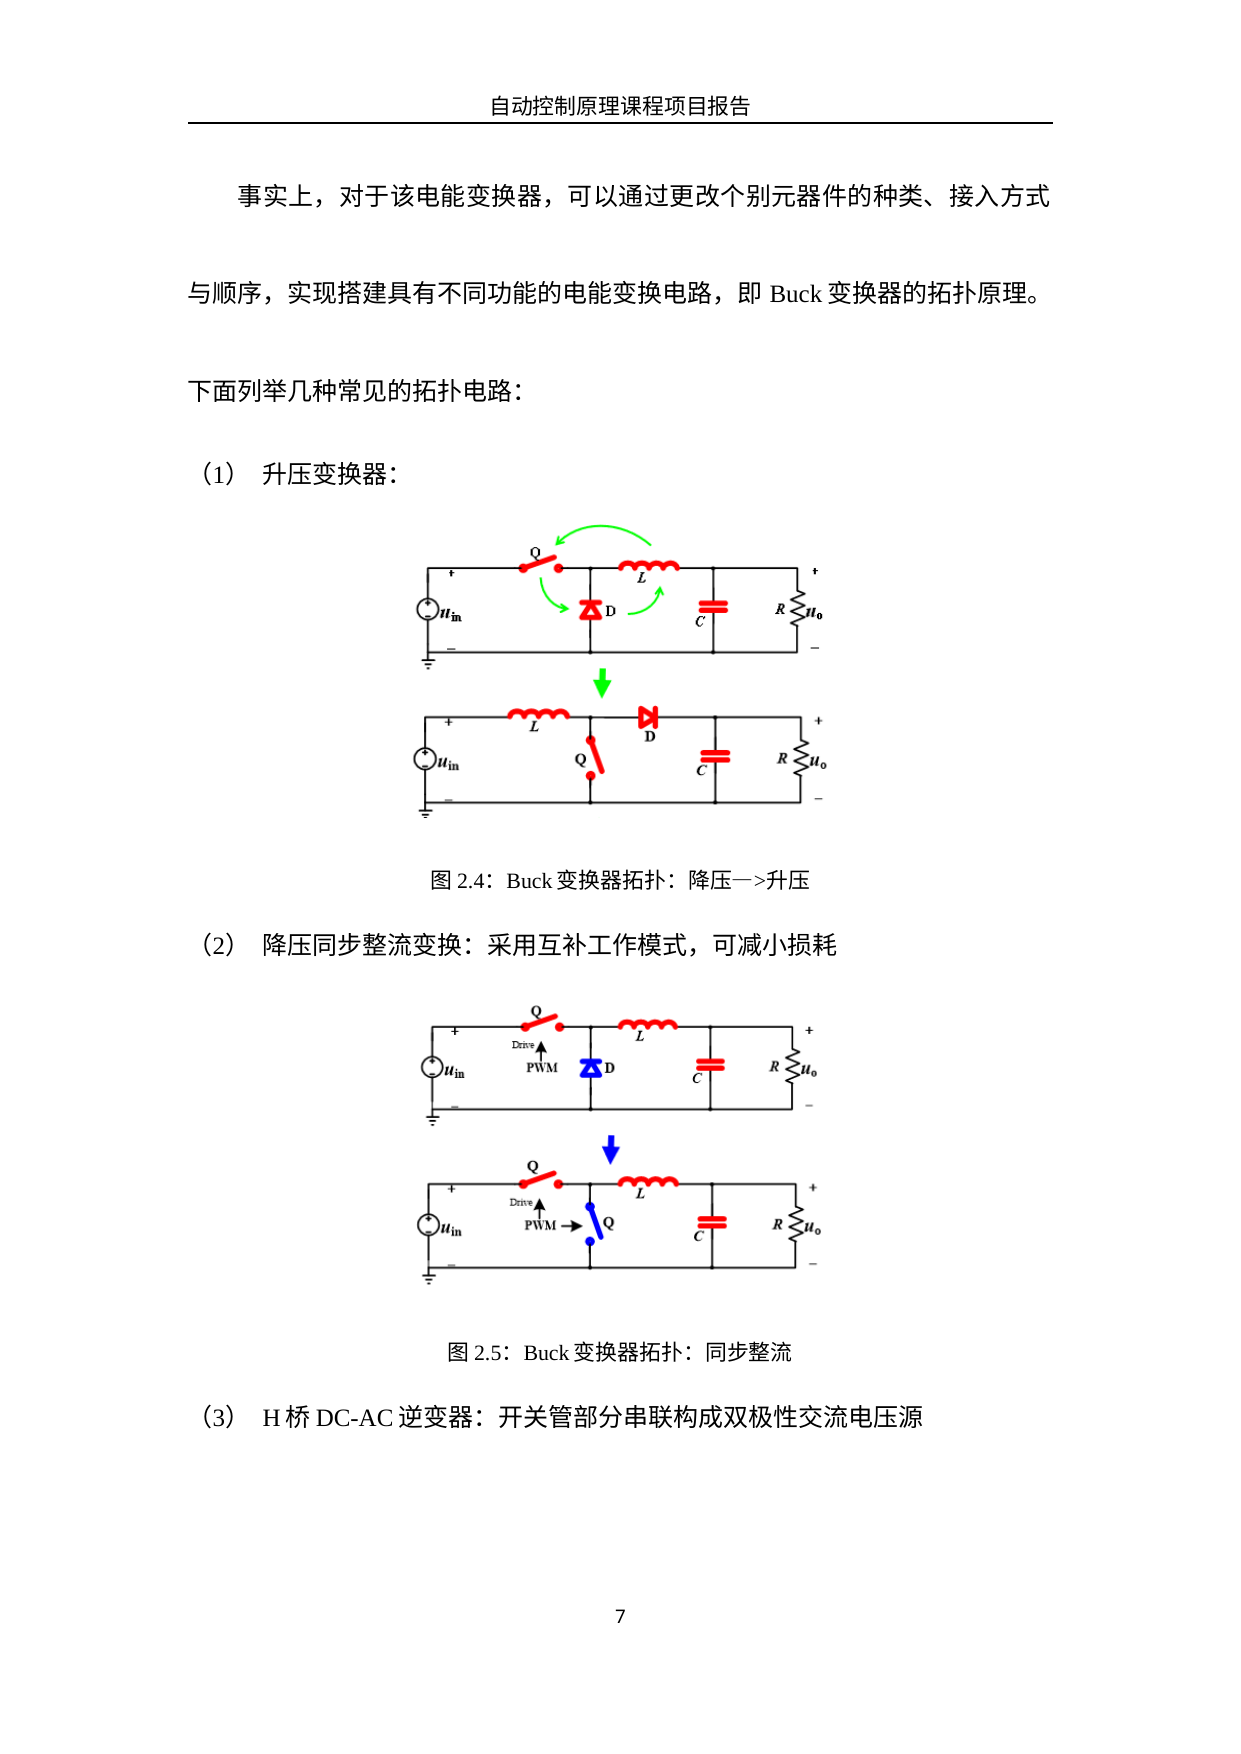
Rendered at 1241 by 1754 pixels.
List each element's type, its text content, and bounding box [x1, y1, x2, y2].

list 升压变换器： [187, 440, 1053, 505]
text 事实上，对于该电能变换器，可以通过更改个别元器件的种类、接入方式与顺序，实现搭建具有不同功能的电能变换电路，即Buck变换器的拓扑原理。下面列举几种常见的拓扑电路： [187, 162, 1053, 422]
picture [402, 994, 838, 1293]
text 图2.5：Buck变换器拓扑：同步整流 [187, 1334, 1053, 1367]
picture [399, 523, 841, 818]
list 降压同步整流变换：采用互补工作模式，可减小损耗 [187, 911, 1053, 976]
text 图2.4：Buck变换器拓扑：降压—>升压 [187, 863, 1053, 895]
list H桥DC-AC逆变器：开关管部分串联构成双极性交流电压源 [187, 1383, 1053, 1448]
